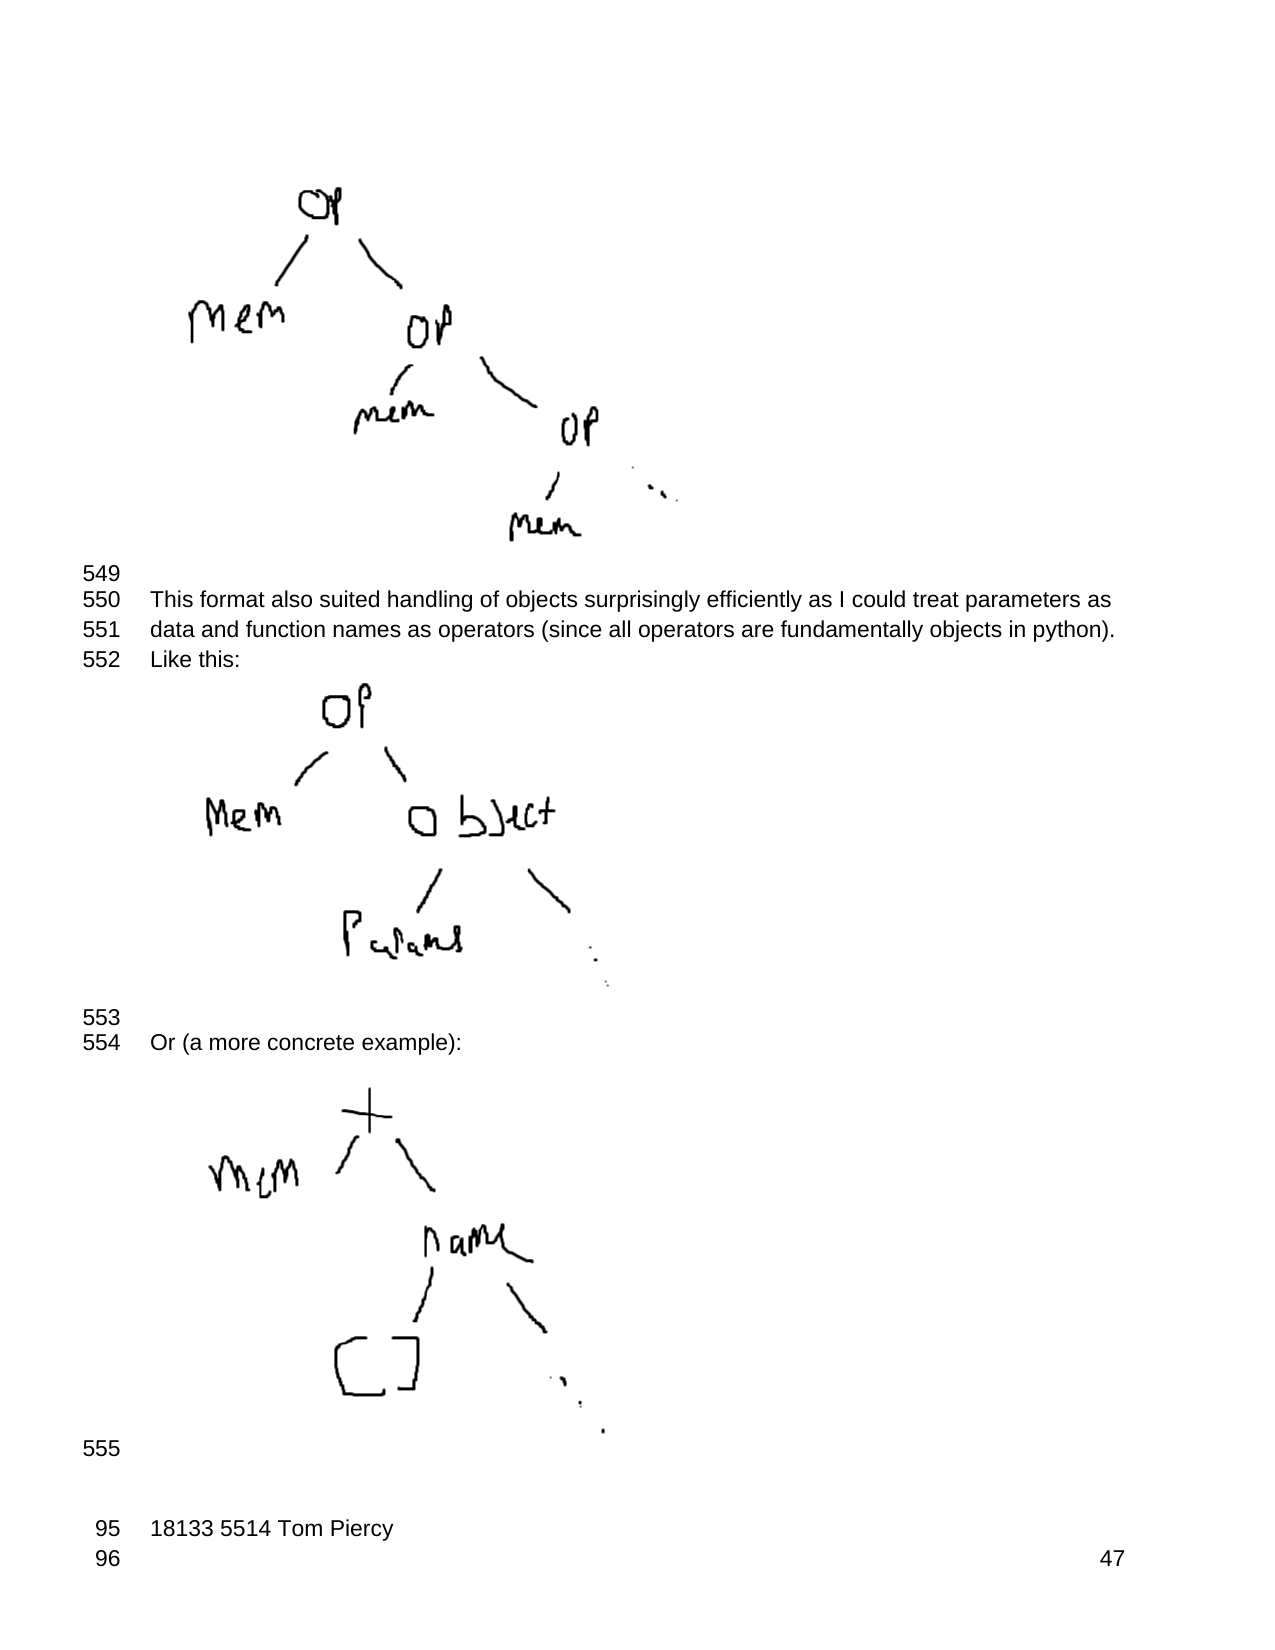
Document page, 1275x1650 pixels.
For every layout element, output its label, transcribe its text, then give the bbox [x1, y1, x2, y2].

text This format also suited handling of objects surprisingly efficiently as I could treat parameters as data and function names as operators (since all operators are fundamentally objects in python). Like this: [150, 586, 1125, 672]
picture [150, 1059, 647, 1457]
picture [150, 150, 721, 582]
text Or (a more concrete example): [150, 1029, 1125, 1055]
picture [150, 676, 653, 1026]
